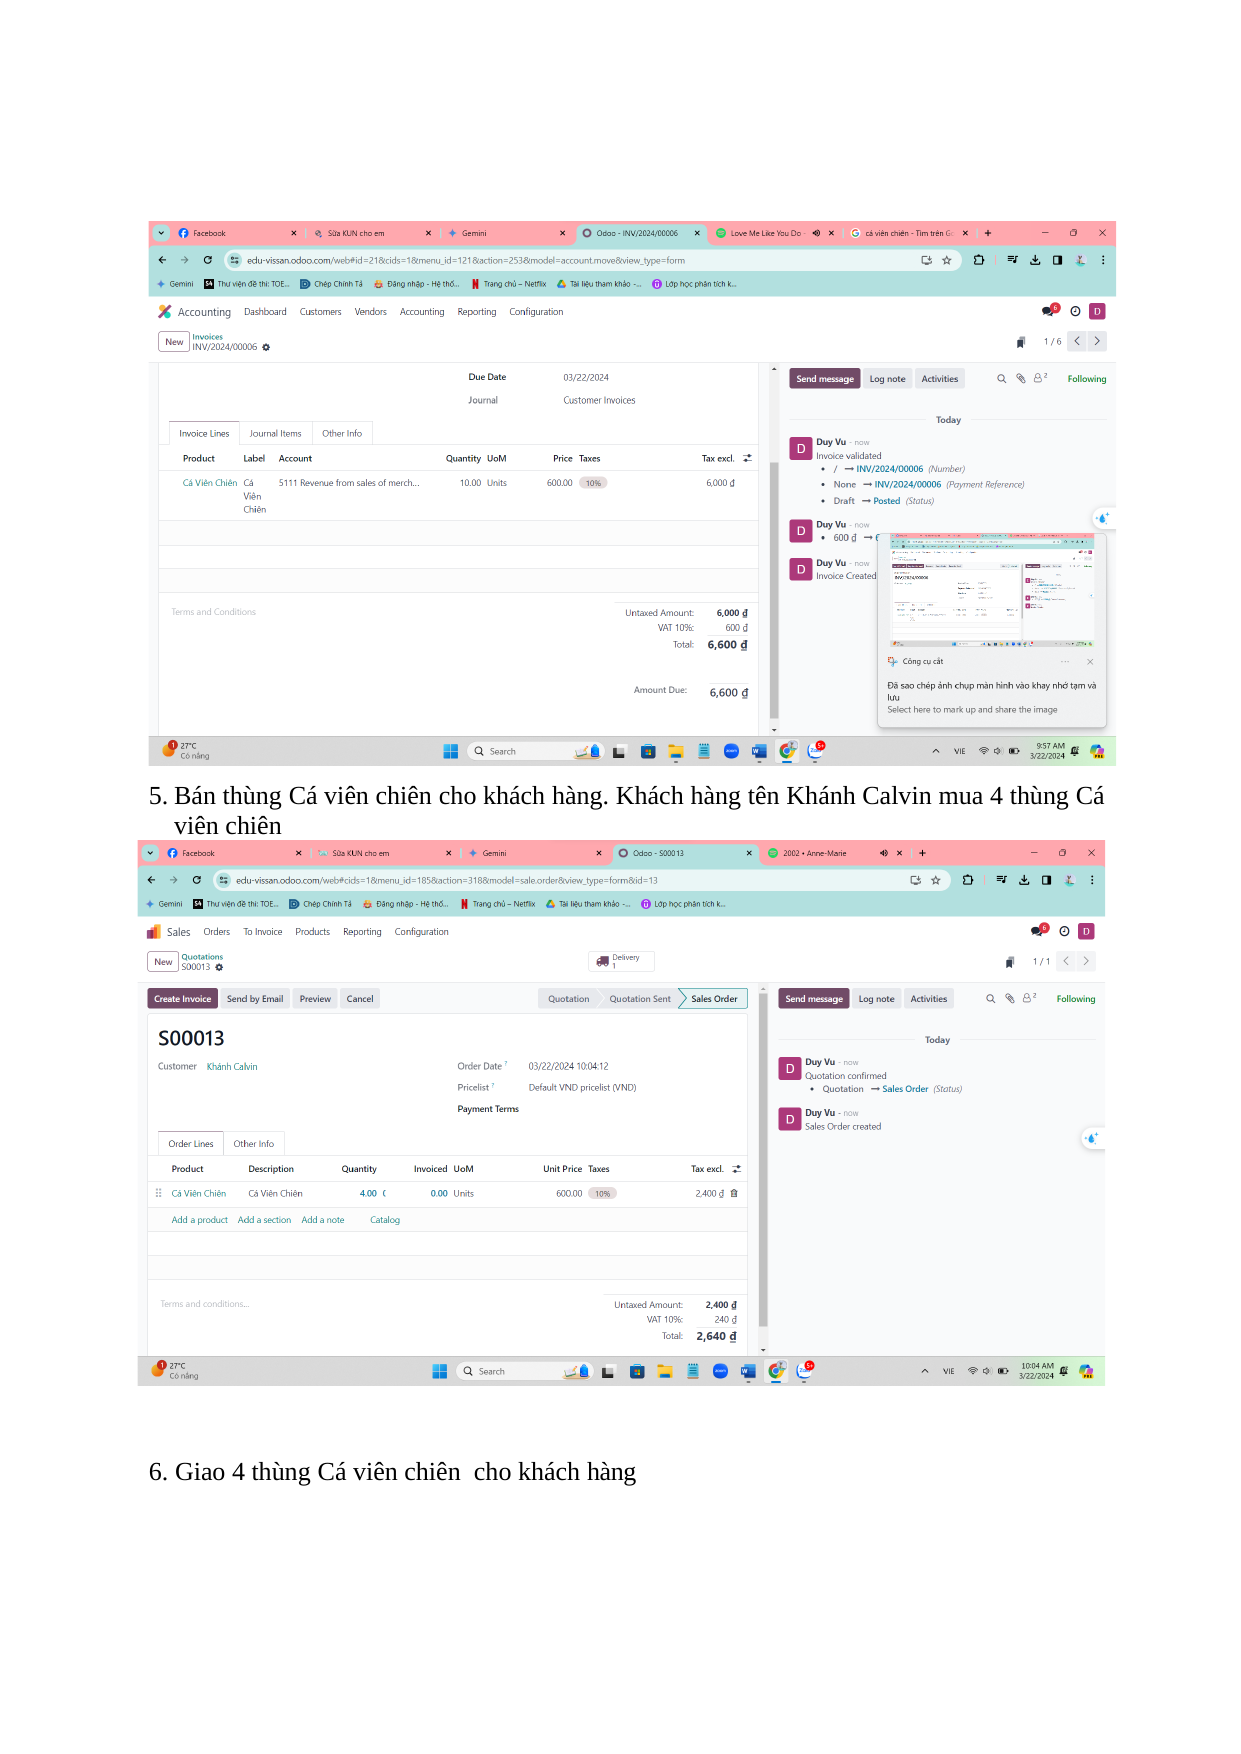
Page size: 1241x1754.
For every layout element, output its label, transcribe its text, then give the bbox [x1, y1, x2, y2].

list Giao 4 thùng Cá viên chiên cho khách hàng [149, 1456, 1105, 1486]
list Bán thùng Cá viên chiên cho khách hàng. Khách hàng tên Khánh Calvin mua 4 thùng Cá viên chiên [149, 780, 1105, 840]
picture [148, 221, 1117, 766]
picture [137, 840, 1106, 1386]
